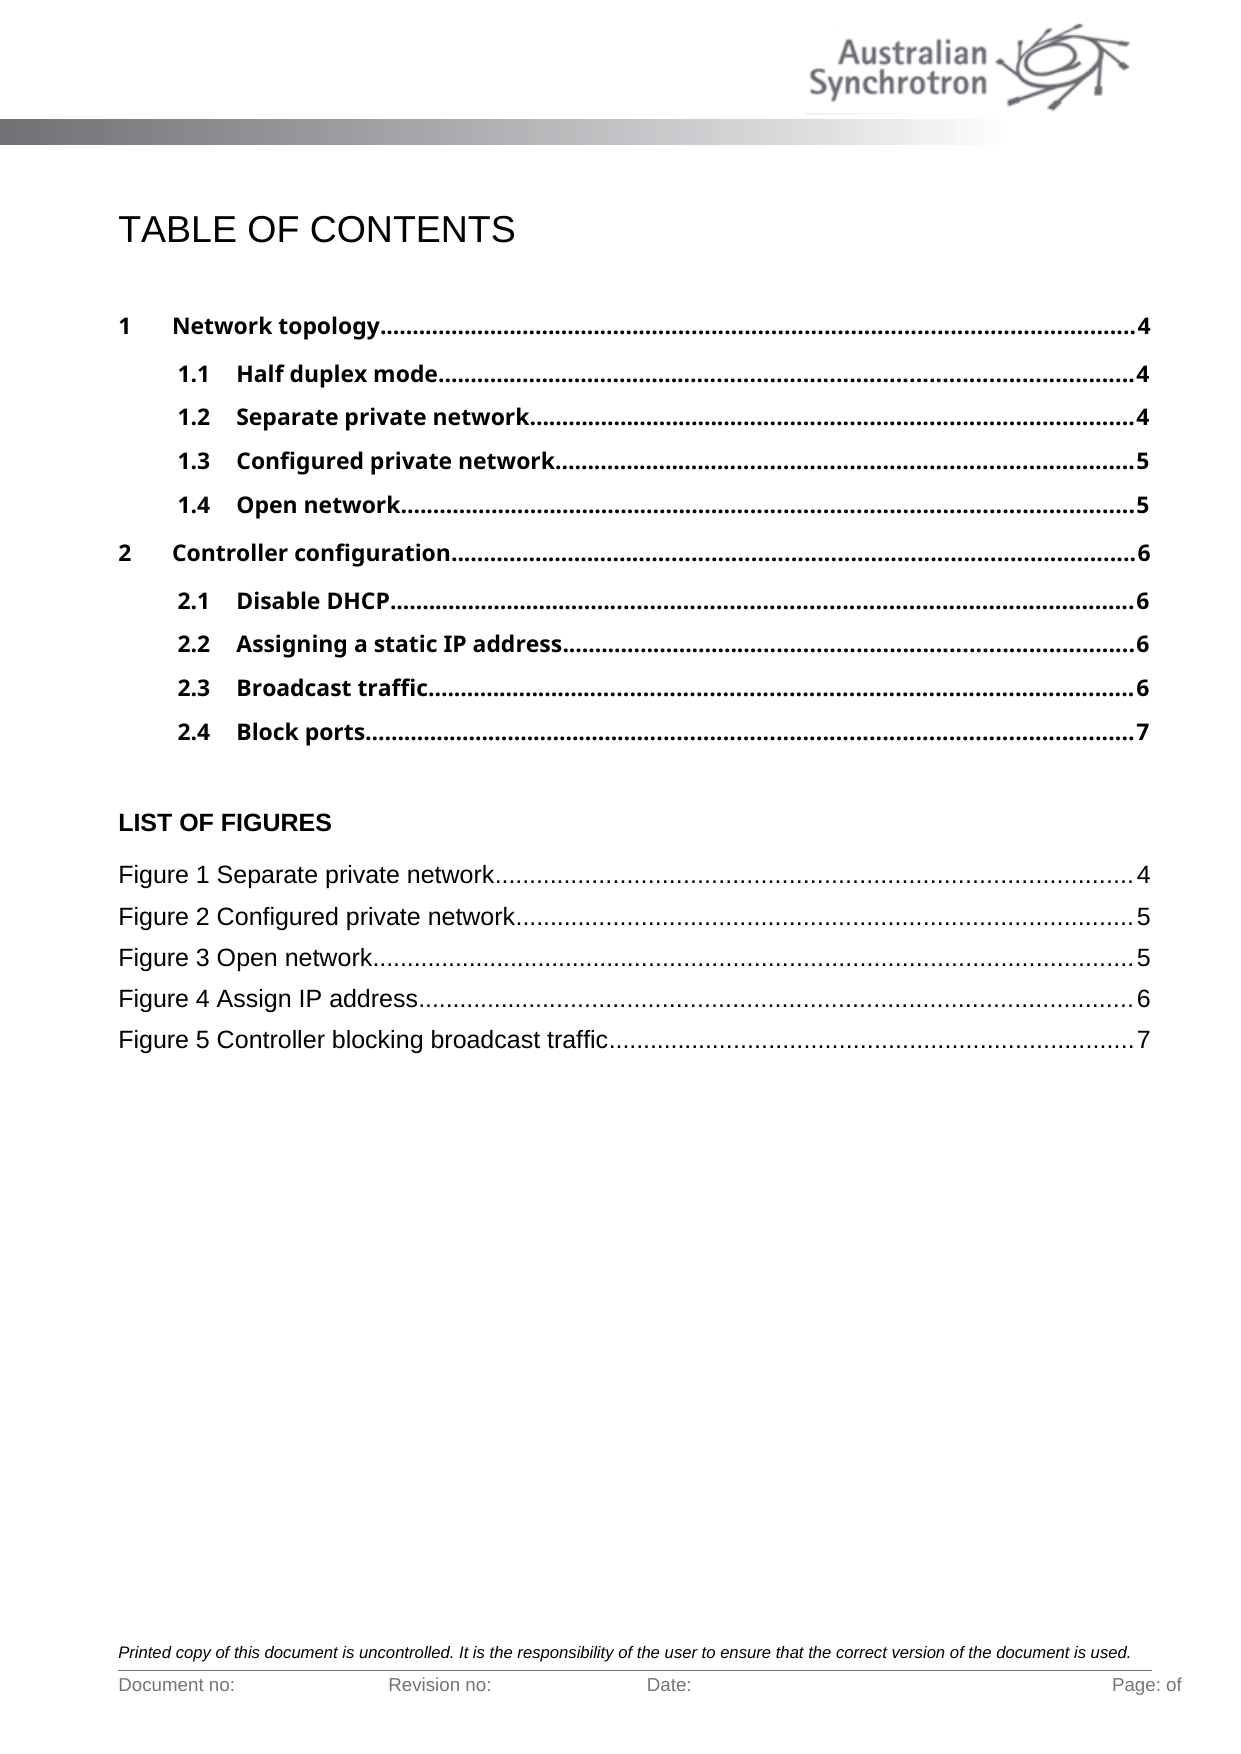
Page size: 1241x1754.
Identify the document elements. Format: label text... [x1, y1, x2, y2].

text 2.2 Assigning a static IP address 6 [177, 628, 1152, 660]
text 2.4 Block ports 7 [177, 716, 1152, 747]
text 1.3 Configured private network 5 [177, 445, 1152, 476]
text LIST OF FIGURES [118, 808, 1152, 836]
text 2 Controller configuration 6 [118, 537, 1152, 568]
picture [0, 119, 1003, 145]
text 2.3 Broadcast traffic 6 [177, 672, 1152, 703]
text Figure 1 Separate private network 4 [118, 860, 1152, 889]
text 1.1 Half duplex mode 4 [177, 358, 1152, 389]
text 2.1 Disable DHCP 6 [177, 585, 1152, 616]
text Figure 2 Configured private network 5 [118, 902, 1152, 930]
text Figure 4 Assign IP address 6 [118, 984, 1152, 1013]
text 1.2 Separate private network 4 [177, 401, 1152, 433]
picture [805, 23, 1134, 115]
text 1 Network topology 4 [118, 310, 1152, 341]
text Figure 3 Open network 5 [118, 943, 1152, 972]
text Figure 5 Controller blocking broadcast traffic 7 [118, 1025, 1152, 1054]
text TABLE OF CONTENTS [118, 207, 1152, 250]
text 1.4 Open network 5 [177, 489, 1152, 520]
